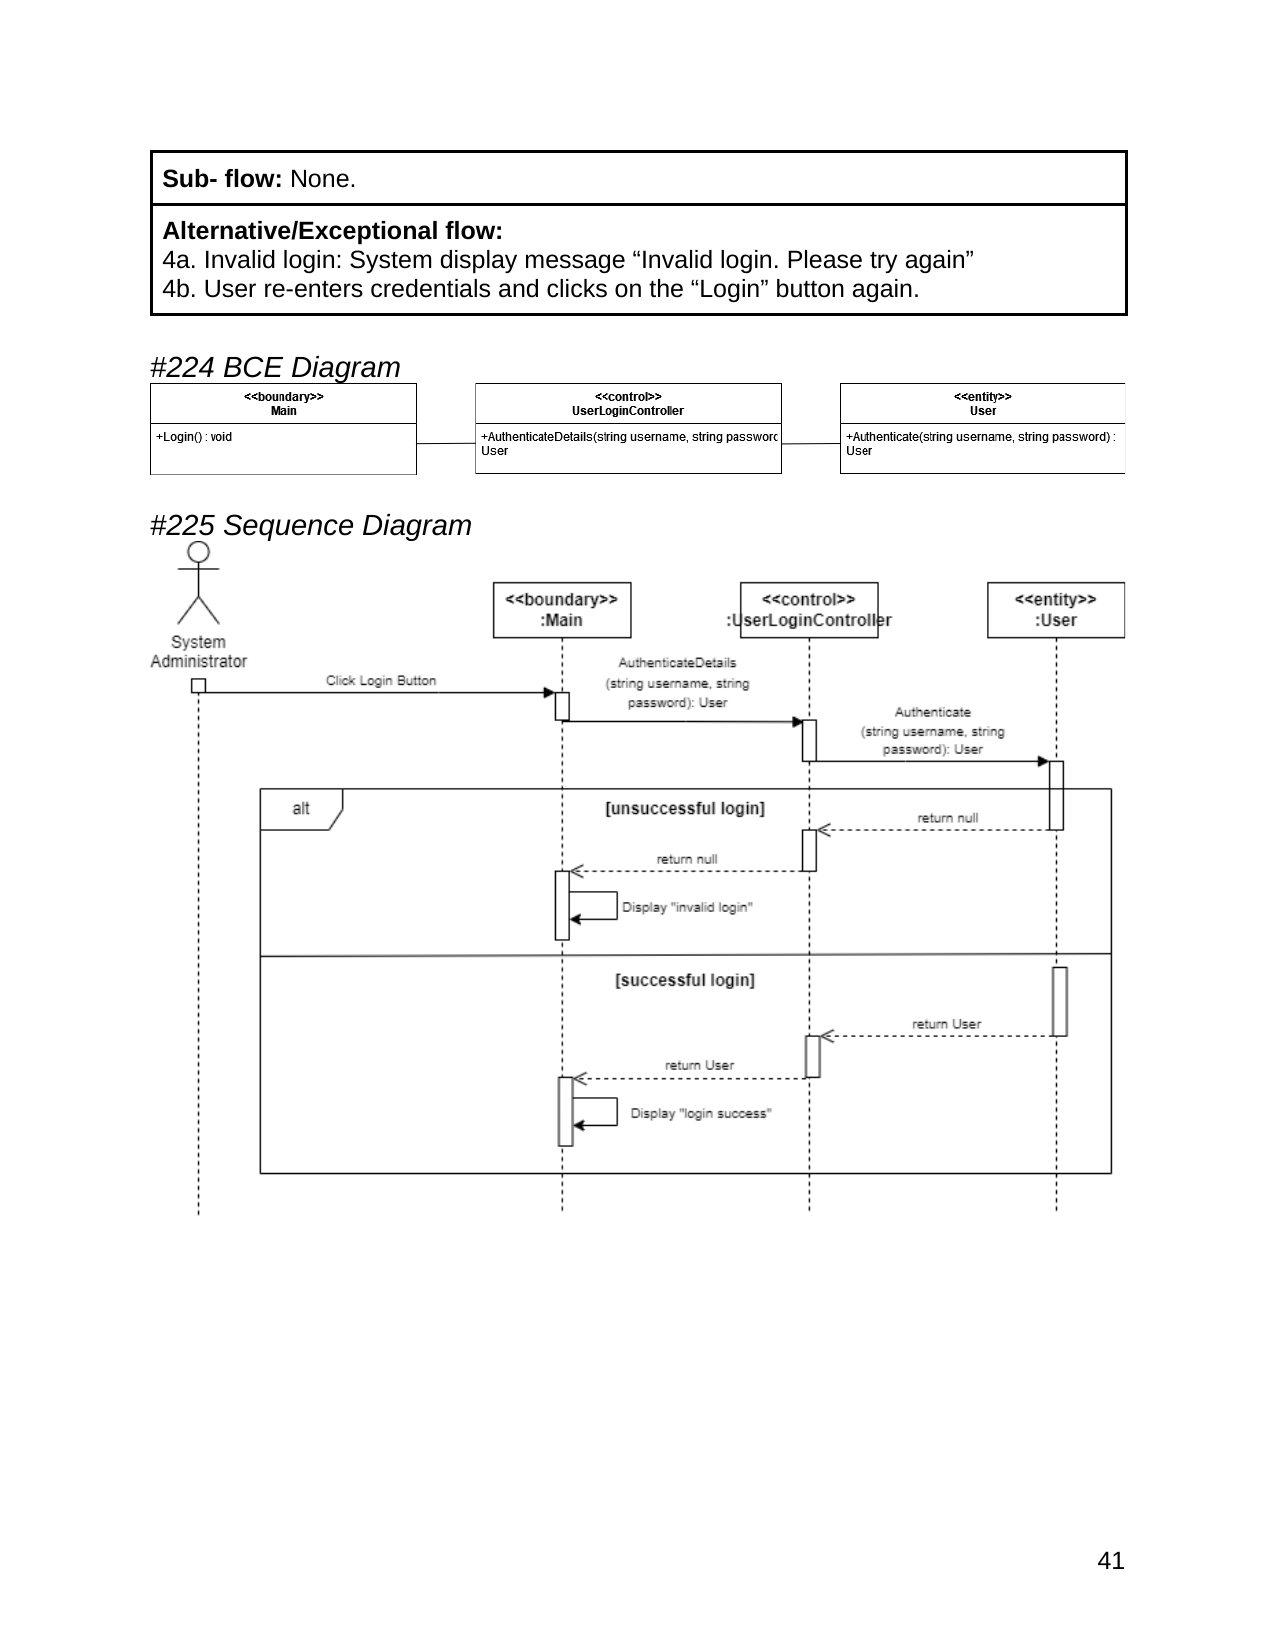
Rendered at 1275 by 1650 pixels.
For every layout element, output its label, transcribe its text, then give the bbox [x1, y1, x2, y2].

table_cell Alternative/Exceptional flow: 4a. Invalid login: System display message “Invalid login. Please try again” 4b. User re-enters credentials and clicks on the “Login” button again. [153, 206, 1125, 313]
table_cell Sub- flow: None. [153, 153, 1125, 203]
text #225 Sequence Diagram [150, 508, 1125, 541]
picture [150, 541, 1125, 1217]
text #224 BCE Diagram [150, 349, 1125, 383]
picture [150, 383, 1125, 475]
